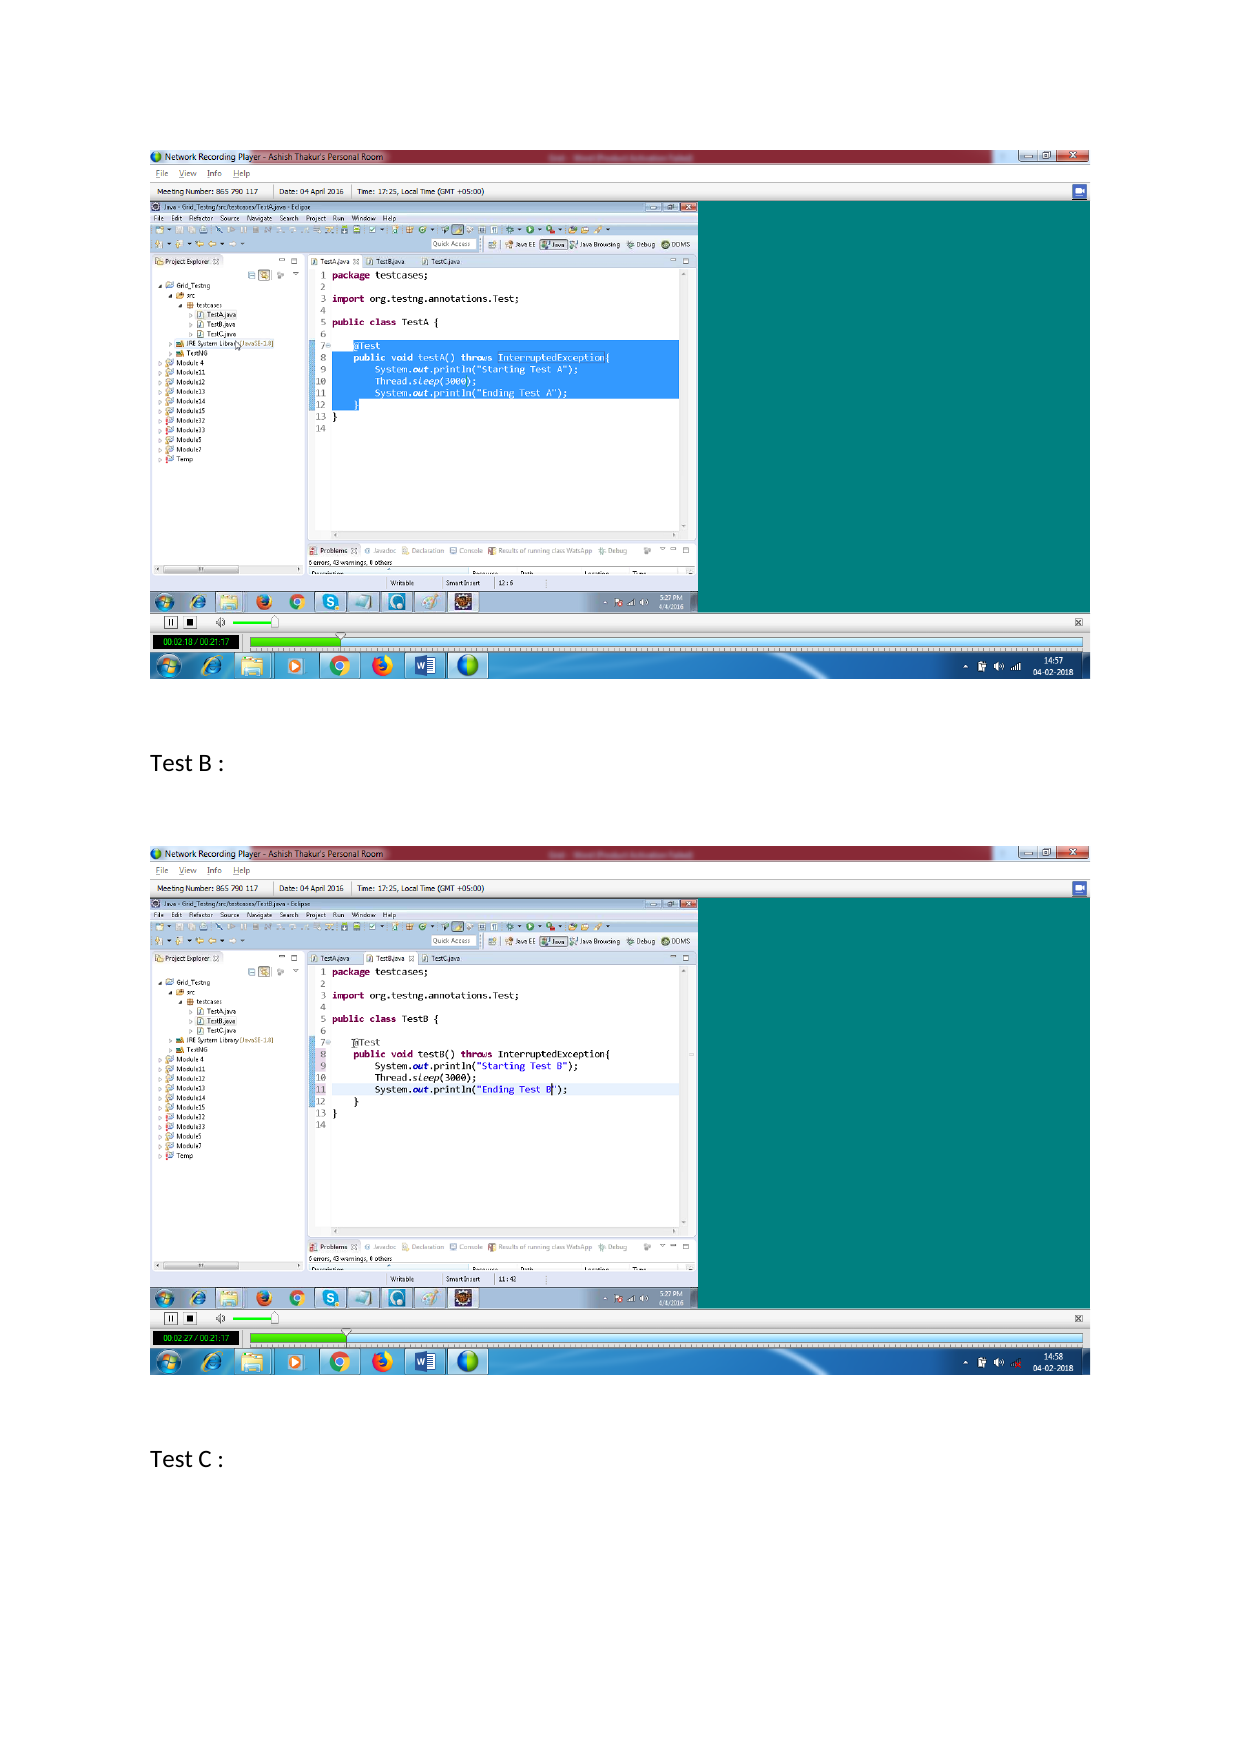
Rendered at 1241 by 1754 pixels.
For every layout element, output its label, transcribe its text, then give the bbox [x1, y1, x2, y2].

picture [150, 846, 1091, 1375]
text Test C : [150, 1443, 1090, 1474]
text Test B : [150, 747, 1090, 778]
picture [150, 150, 1091, 679]
